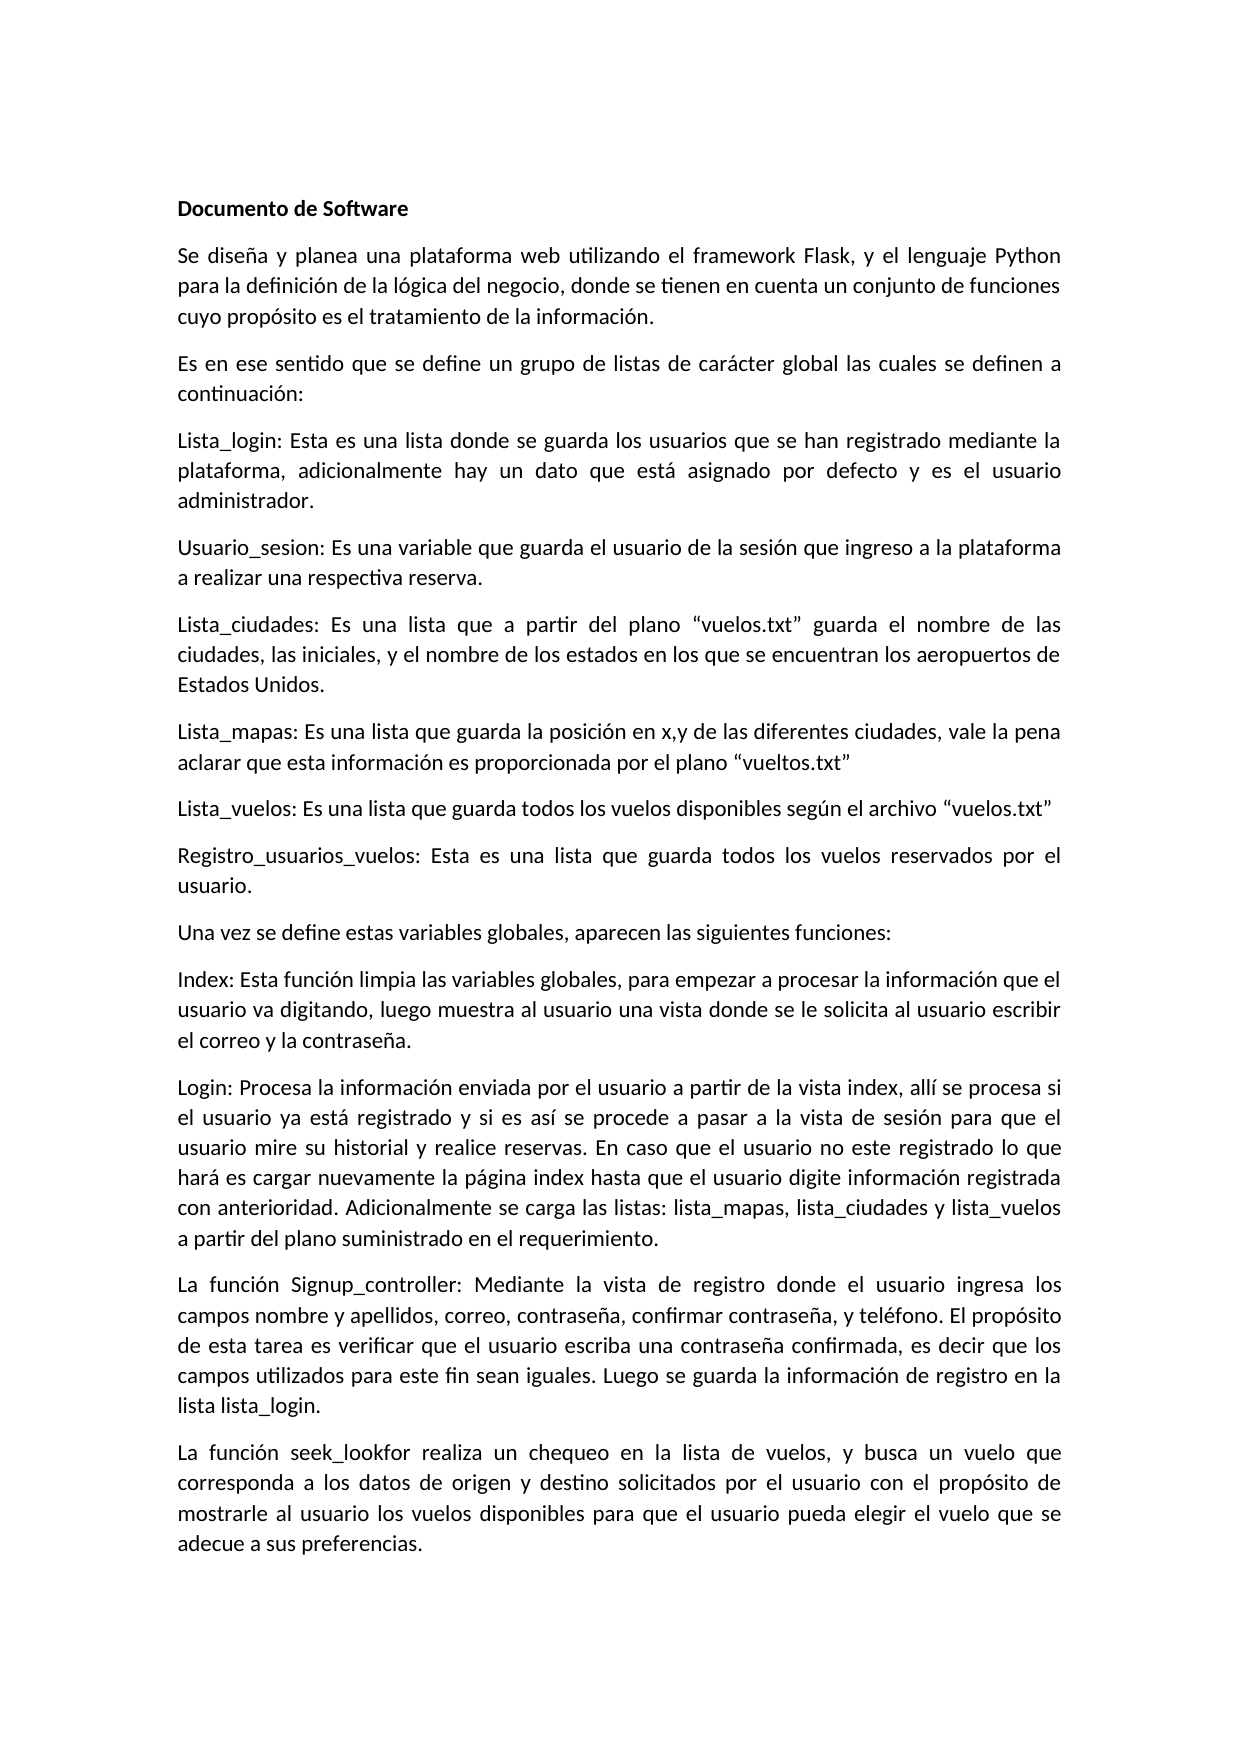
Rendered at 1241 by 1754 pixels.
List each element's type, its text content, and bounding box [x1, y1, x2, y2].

text Lista_ciudades: Es una lista que a partir del plano “vuelos.txt” guarda el nombre de las ciudades, las iniciales, y el nombre de los estados en los que se encuentran los aeropuertos de Estados Unidos. [177, 610, 1063, 698]
text Login: Procesa la información enviada por el usuario a partir de la vista index, allí se procesa si el usuario ya está registrado y si es así se procede a pasar a la vista de sesión para que el usuario mire su historial y realice reservas. En caso que el usuario no este registrado lo que hará es cargar nuevamente la página index hasta que el usuario digite información registrada con anterioridad. Adicionalmente se carga las listas: lista_mapas, lista_ciudades y lista_vuelos a partir del plano suministrado en el requerimiento. [177, 1073, 1063, 1252]
text Una vez se define estas variables globales, aparecen las siguientes funciones: [177, 918, 1063, 946]
text Lista_login: Esta es una lista donde se guarda los usuarios que se han registrado mediante la plataforma, adicionalmente hay un dato que está asignado por defecto y es el usuario administrador. [177, 426, 1063, 514]
text Registro_usuarios_vuelos: Esta es una lista que guarda todos los vuelos reservados por el usuario. [177, 841, 1063, 899]
text Index: Esta función limpia las variables globales, para empezar a procesar la información que el usuario va digitando, luego muestra al usuario una vista donde se le solicita al usuario escribir el correo y la contraseña. [177, 965, 1063, 1054]
text Documento de Software [177, 194, 1063, 222]
text Lista_mapas: Es una lista que guarda la posición en x,y de las diferentes ciudades, vale la pena aclarar que esta información es proporcionada por el plano “vueltos.txt” [177, 717, 1063, 776]
text Es en ese sentido que se define un grupo de listas de carácter global las cuales se definen a continuación: [177, 349, 1063, 407]
text Usuario_sesion: Es una variable que guarda el usuario de la sesión que ingreso a la plataforma a realizar una respectiva reserva. [177, 533, 1063, 591]
text La función seek_lookfor realiza un chequeo en la lista de vuelos, y busca un vuelo que corresponda a los datos de origen y destino solicitados por el usuario con el propósito de mostrarle al usuario los vuelos disponibles para que el usuario pueda elegir el vuelo que se adecue a sus preferencias. [177, 1438, 1063, 1557]
text Lista_vuelos: Es una lista que guarda todos los vuelos disponibles según el archivo “vuelos.txt” [177, 794, 1063, 822]
text Se diseña y planea una plataforma web utilizando el framework Flask, y el lenguaje Python para la definición de la lógica del negocio, donde se tienen en cuenta un conjunto de funciones cuyo propósito es el tratamiento de la información. [177, 241, 1063, 330]
text La función Signup_controller: Mediante la vista de registro donde el usuario ingresa los campos nombre y apellidos, correo, contraseña, confirmar contraseña, y teléfono. El propósito de esta tarea es verificar que el usuario escriba una contraseña confirmada, es decir que los campos utilizados para este fin sean iguales. Luego se guarda la información de registro en la lista lista_login. [177, 1271, 1063, 1419]
